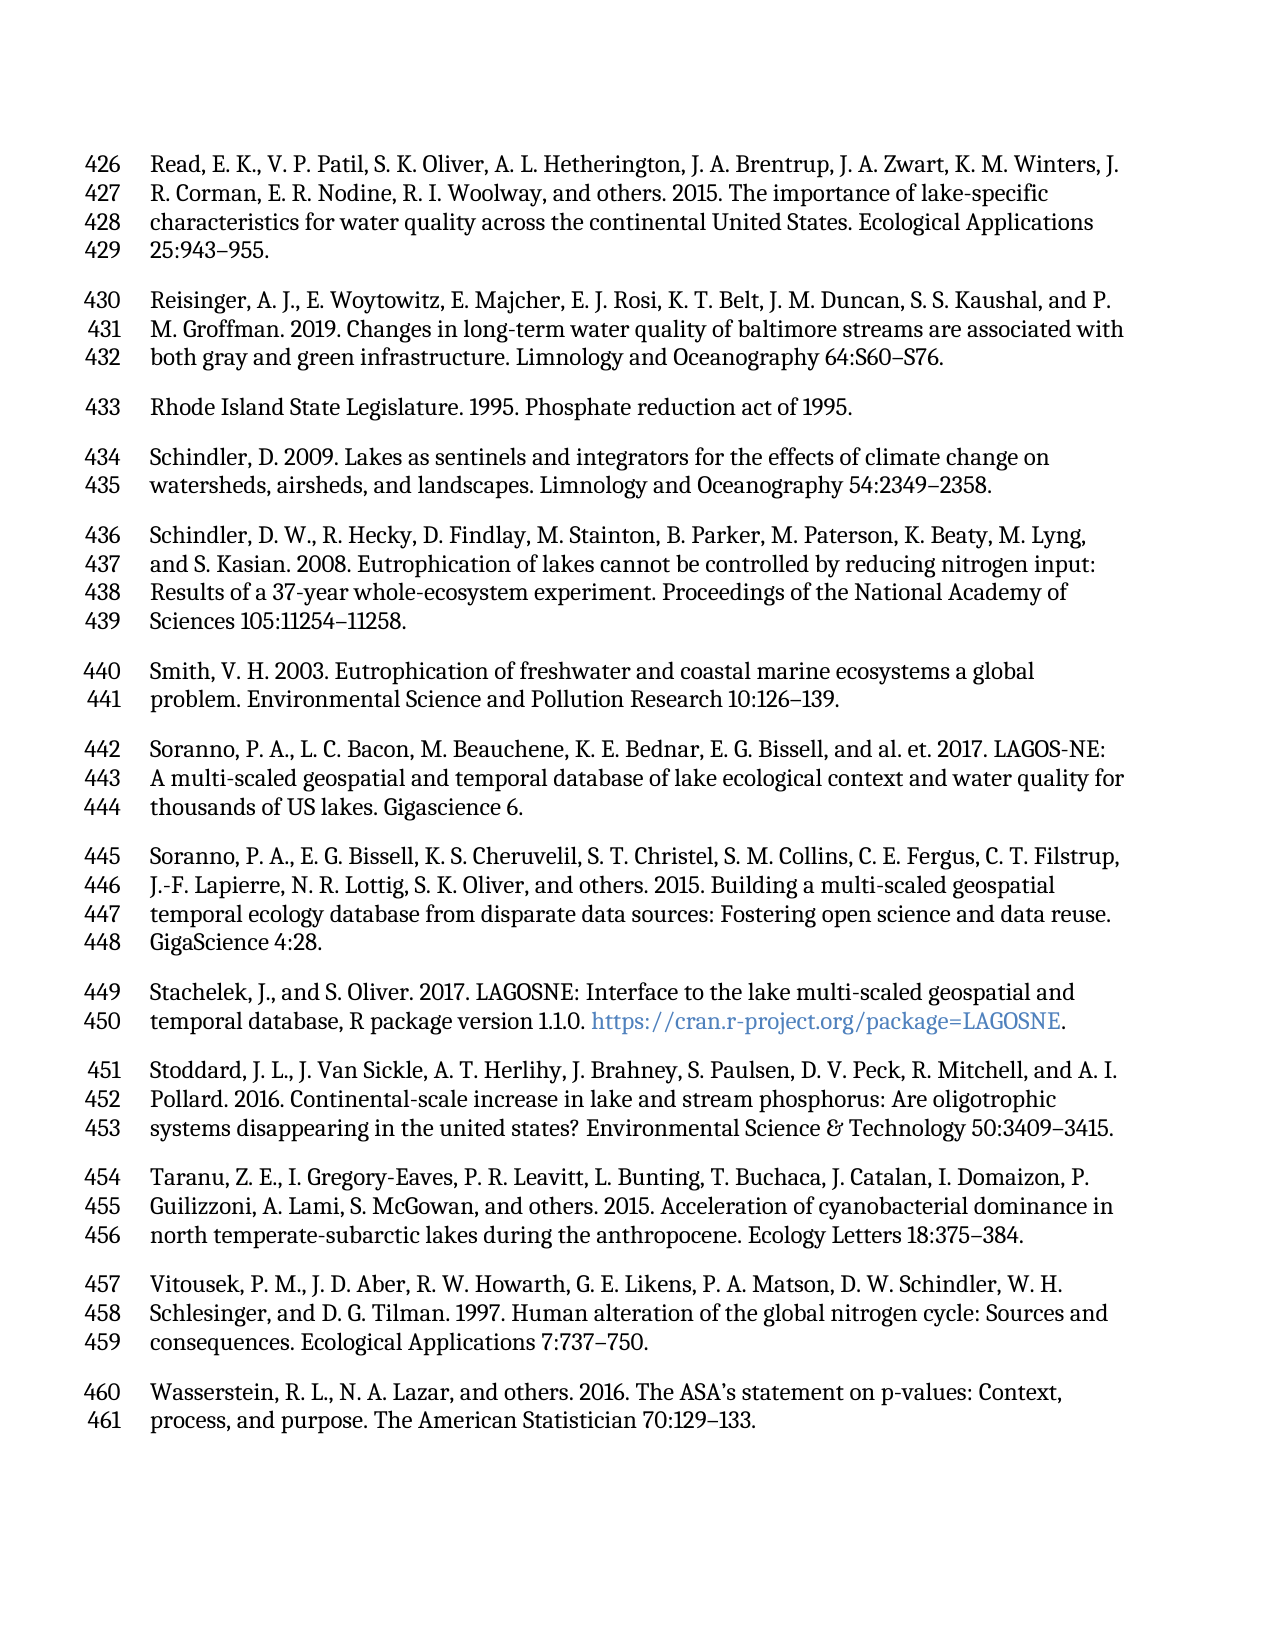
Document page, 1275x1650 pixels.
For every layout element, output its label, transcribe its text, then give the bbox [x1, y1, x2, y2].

text Smith, V. H. 2003. Eutrophication of freshwater and coastal marine ecosystems a global problem. Environmental Science and Pollution Research 10:126–139. [150, 657, 1125, 714]
text Taranu, Z. E., I. Gregory-Eaves, P. R. Leavitt, L. Bunting, T. Buchaca, J. Catalan, I. Domaizon, P. Guilizzoni, A. Lami, S. McGowan, and others. 2015. Acceleration of cyanobacterial dominance in north temperate-subarctic lakes during the anthropocene. Ecology Letters 18:375–384. [150, 1163, 1125, 1249]
text Vitousek, P. M., J. D. Aber, R. W. Howarth, G. E. Likens, P. A. Matson, D. W. Schindler, W. H. Schlesinger, and D. G. Tilman. 1997. Human alteration of the global nitrogen cycle: Sources and consequences. Ecological Applications 7:737–750. [150, 1270, 1125, 1357]
text Schindler, D. W., R. Hecky, D. Findlay, M. Stainton, B. Parker, M. Paterson, K. Beaty, M. Lyng, and S. Kasian. 2008. Eutrophication of lakes cannot be controlled by reducing nitrogen input: Results of a 37-year whole-ecosystem experiment. Proceedings of the National Academy of Sciences 105:11254–11258. [150, 521, 1125, 636]
text Soranno, P. A., L. C. Bacon, M. Beauchene, K. E. Bednar, E. G. Bissell, and al. et. 2017. LAGOS-NE: A multi-scaled geospatial and temporal database of lake ecological context and water quality for thousands of US lakes. Gigascience 6. [150, 735, 1125, 821]
text Soranno, P. A., E. G. Bissell, K. S. Cheruvelil, S. T. Christel, S. M. Collins, C. E. Fergus, C. T. Filstrup, J.-F. Lapierre, N. R. Lottig, S. K. Oliver, and others. 2015. Building a multi-scaled geospatial temporal ecology database from disparate data sources: Fostering open science and data reuse. GigaScience 4:28. [150, 842, 1125, 957]
text Reisinger, A. J., E. Woytowitz, E. Majcher, E. J. Rosi, K. T. Belt, J. M. Duncan, S. S. Kaushal, and P. M. Groffman. 2019. Changes in long-term water quality of baltimore streams are associated with both gray and green infrastructure. Limnology and Oceanography 64:S60–S76. [150, 286, 1125, 372]
text Read, E. K., V. P. Patil, S. K. Oliver, A. L. Hetherington, J. A. Brentrup, J. A. Zwart, K. M. Winters, J. R. Corman, E. R. Nodine, R. I. Woolway, and others. 2015. The importance of lake-specific characteristics for water quality across the continental United States. Ecological Applications 25:943–955. [150, 150, 1125, 265]
text Schindler, D. 2009. Lakes as sentinels and integrators for the effects of climate change on watersheds, airsheds, and landscapes. Limnology and Oceanography 54:2349–2358. [150, 442, 1125, 500]
text Stachelek, J., and S. Oliver. 2017. LAGOSNE: Interface to the lake multi-scaled geospatial and temporal database, R package version 1.1.0. https://cran.r-project.org/package=LAGOSNE. [150, 978, 1125, 1035]
text Stoddard, J. L., J. Van Sickle, A. T. Herlihy, J. Brahney, S. Paulsen, D. V. Peck, R. Mitchell, and A. I. Pollard. 2016. Continental-scale increase in lake and stream phosphorus: Are oligotrophic systems disappearing in the united states? Environmental Science & Technology 50:3409–3415. [150, 1056, 1125, 1142]
text Wasserstein, R. L., N. A. Lazar, and others. 2016. The ASA’s statement on p-values: Context, process, and purpose. The American Statistician 70:129–133. [150, 1377, 1125, 1435]
text Rhode Island State Legislature. 1995. Phosphate reduction act of 1995. [150, 393, 1125, 422]
